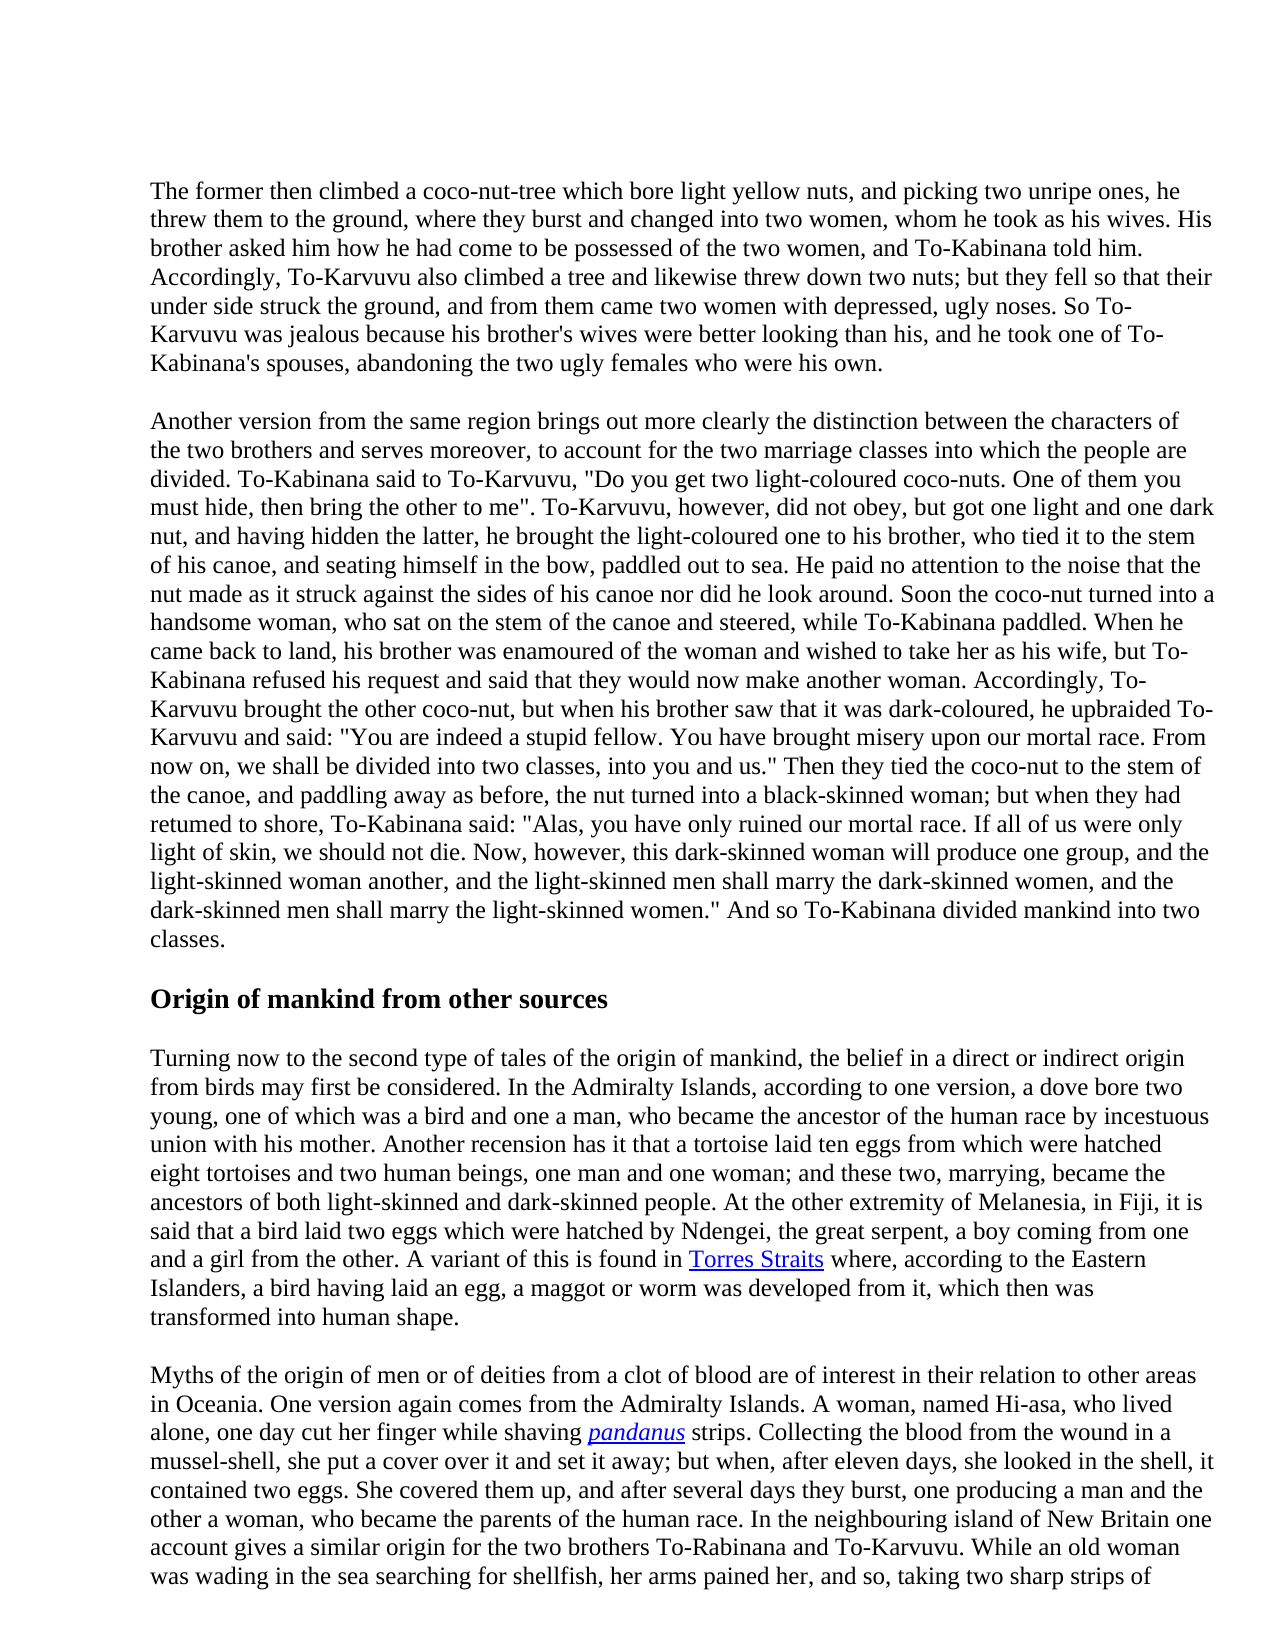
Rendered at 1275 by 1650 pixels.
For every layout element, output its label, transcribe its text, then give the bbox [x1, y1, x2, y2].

text Turning now to the second type of tales of the origin of mankind, the belief in a direct or indirect origin from birds may first be considered. In the Admiralty Islands, according to one version, a dove bore two young, one of which was a bird and one a man, who became the ancestor of the human race by incestuous union with his mother. Another recension has it that a tortoise laid ten eggs from which were hatched eight tortoises and two human beings, one man and one woman; and these two, marrying, became the ancestors of both light-skinned and dark-skinned people. At the other extremity of Melanesia, in Fiji, it is said that a bird laid two eggs which were hatched by Ndengei, the great serpent, a boy coming from one and a girl from the other. A variant of this is found in Torres Straits where, according to the Eastern Islanders, a bird having laid an egg, a maggot or worm was developed from it, which then was transformed into human shape. [150, 1043, 1215, 1331]
text Another version from the same region brings out more clearly the distinction between the characters of the two brothers and serves moreover, to account for the two marriage classes into which the people are divided. To-Kabinana said to To-Karvuvu, "Do you get two light-coloured coco-nuts. One of them you must hide, then bring the other to me". To-Karvuvu, however, did not obey, but got one light and one dark nut, and having hidden the latter, he brought the light-coloured one to his brother, who tied it to the stem of his canoe, and seating himself in the bow, paddled out to sea. He paid no attention to the noise that the nut made as it struck against the sides of his canoe nor did he look around. Soon the coco-nut turned into a handsome woman, who sat on the stem of the canoe and steered, while To-Kabinana paddled. When he came back to land, his brother was enamoured of the woman and wished to take her as his wife, but To-Kabinana refused his request and said that they would now make another woman. Accordingly, To-Karvuvu brought the other coco-nut, but when his brother saw that it was dark-coloured, he upbraided To-Karvuvu and said: "You are indeed a stupid fellow. You have brought misery upon our mortal race. From now on, we shall be divided into two classes, into you and us." Then they tied the coco-nut to the stem of the canoe, and paddling away as before, the nut turned into a black-skinned woman; but when they had retumed to shore, To-Kabinana said: "Alas, you have only ruined our mortal race. If all of us were only light of skin, we should not die. Now, however, this dark-skinned woman will produce one group, and the light-skinned woman another, and the light-skinned men shall marry the dark-skinned women, and the dark-skinned men shall marry the light-skinned women." And so To-Kabinana divided mankind into two classes. [150, 406, 1215, 952]
text The former then climbed a coco-nut-tree which bore light yellow nuts, and picking two unripe ones, he threw them to the ground, where they burst and changed into two women, whom he took as his wives. His brother asked him how he had come to be possessed of the two women, and To-Kabinana told him. Accordingly, To-Karvuvu also climbed a tree and likewise threw down two nuts; but they fell so that their under side struck the ground, and from them came two women with depressed, ugly noses. So To-Karvuvu was jealous because his brother's wives were better looking than his, and he took one of To-Kabinana's spouses, abandoning the two ugly females who were his own. [150, 176, 1215, 377]
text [150, 1360, 1215, 1590]
subtitle Origin of mankind from other sources [150, 982, 1215, 1014]
